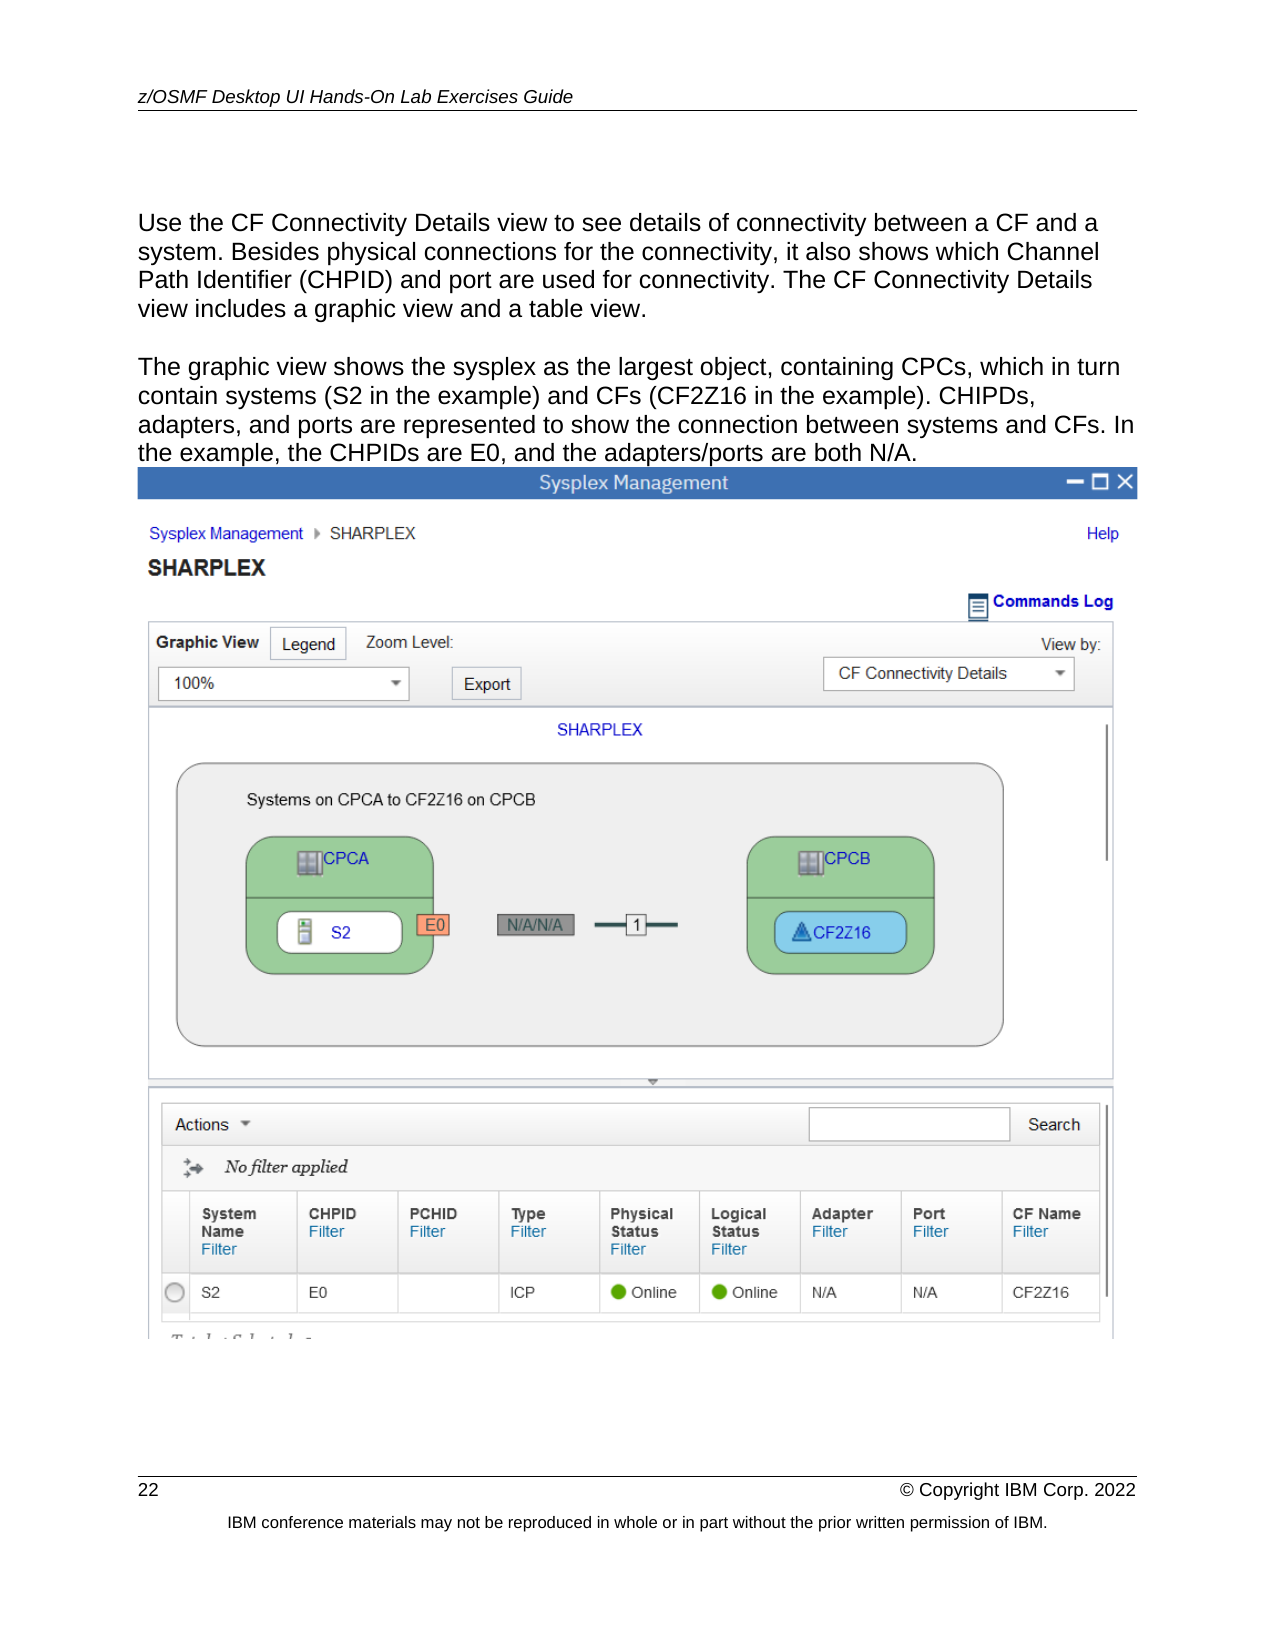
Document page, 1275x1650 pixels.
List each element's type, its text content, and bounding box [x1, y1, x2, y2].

picture [137, 467, 1138, 1339]
text Use the CF Connectivity Details view to see details of connectivity between a CF and a system. Besides physical connections for the connectivity, it also shows which Channel Path Identifier (CHPID) and port are used for connectivity. The CF Connectivity Details view includes a graphic view and a table view. [138, 208, 1137, 323]
text The graphic view shows the sysplex as the largest object, containing CPCs, which in turn contain systems (S2 in the example) and CFs (CF2Z16 in the example). CHIPDs, adapters, and ports are represented to show the connection between systems and CFs. In the example, the CHPIDs are E0, and the adapters/ports are both N/A. [138, 352, 1137, 467]
